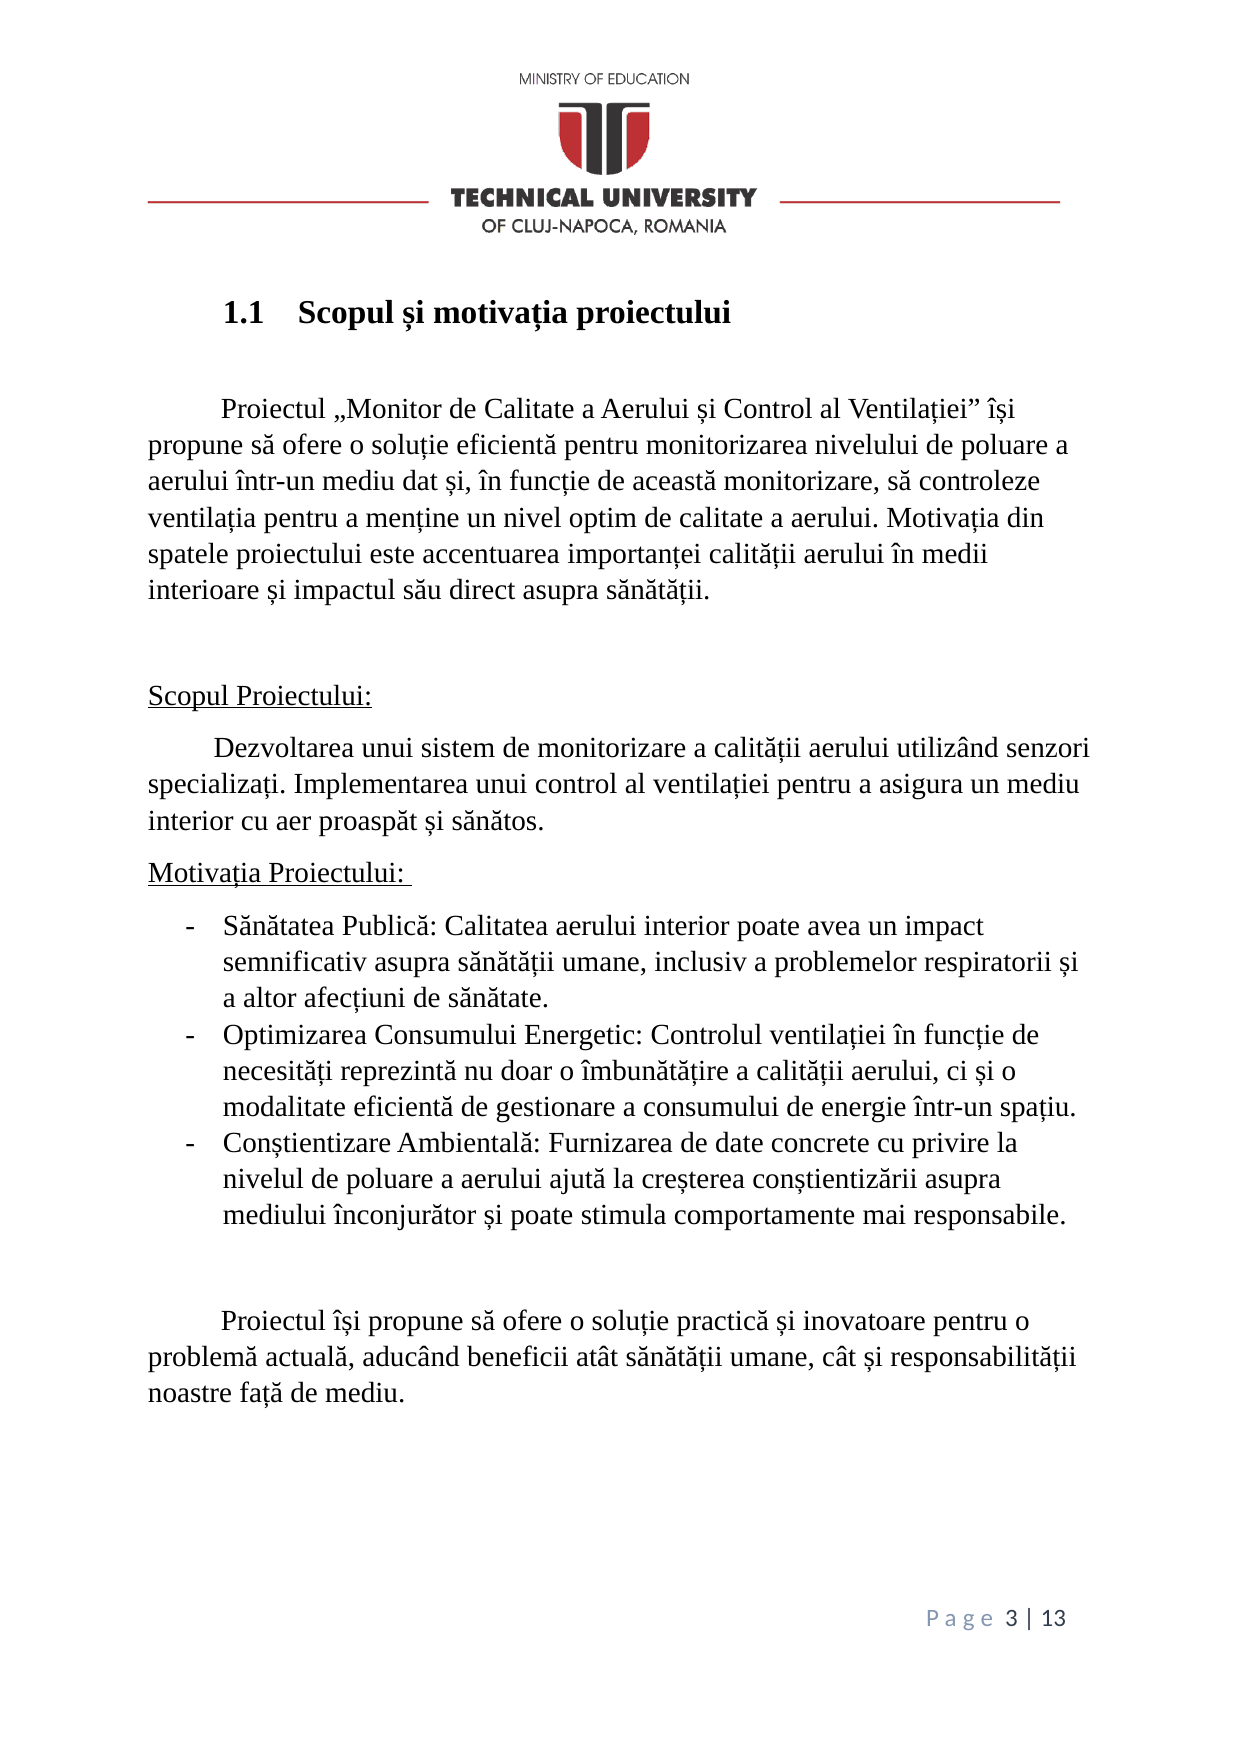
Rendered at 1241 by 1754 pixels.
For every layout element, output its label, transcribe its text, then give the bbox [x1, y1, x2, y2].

text Scopul Proiectului: [148, 678, 1093, 711]
list Sănătatea Publică: Calitatea aerului interior poate avea un impact semnificativ asupra sănătății umane, inclusiv a problemelor respiratorii și a altor afecțiuni de sănătate. [185, 908, 1093, 1014]
text Proiectul „Monitor de Calitate a Aerului și Control al Ventilației” își propune să ofere o soluție eficientă pentru monitorizarea nivelului de poluare a aerului într-un mediu dat și, în funcție de această monitorizare, să controleze ventilația pentru a menține un nivel optim de calitate a aerului. Motivația din spatele proiectului este accentuarea importanței calității aerului în medii interioare și impactul său direct asupra sănătății. [148, 391, 1093, 606]
picture [147, 73, 1060, 235]
list Scopul și motivația proiectului [223, 292, 1093, 330]
text Motivația Proiectului: [148, 856, 1093, 889]
text Dezvoltarea unui sistem de monitorizare a calității aerului utilizând senzori specializați. Implementarea unui control al ventilației pentru a asigura un mediu interior cu aer proaspăt și sănătos. [148, 730, 1093, 836]
list Optimizarea Consumului Energetic: Controlul ventilației în funcție de necesități reprezintă nu doar o îmbunătățire a calității aerului, ci și o modalitate eficientă de gestionare a consumului de energie într-un spațiu. [185, 1017, 1093, 1123]
text Proiectul își propune să ofere o soluție practică și inovatoare pentru o problemă actuală, aducând beneficii atât sănătății umane, cât și responsabilității noastre față de mediu. [148, 1303, 1093, 1409]
list Conștientizare Ambientală: Furnizarea de date concrete cu privire la nivelul de poluare a aerului ajută la creșterea conștientizării asupra mediului înconjurător și poate stimula comportamente mai responsabile. [185, 1125, 1093, 1231]
